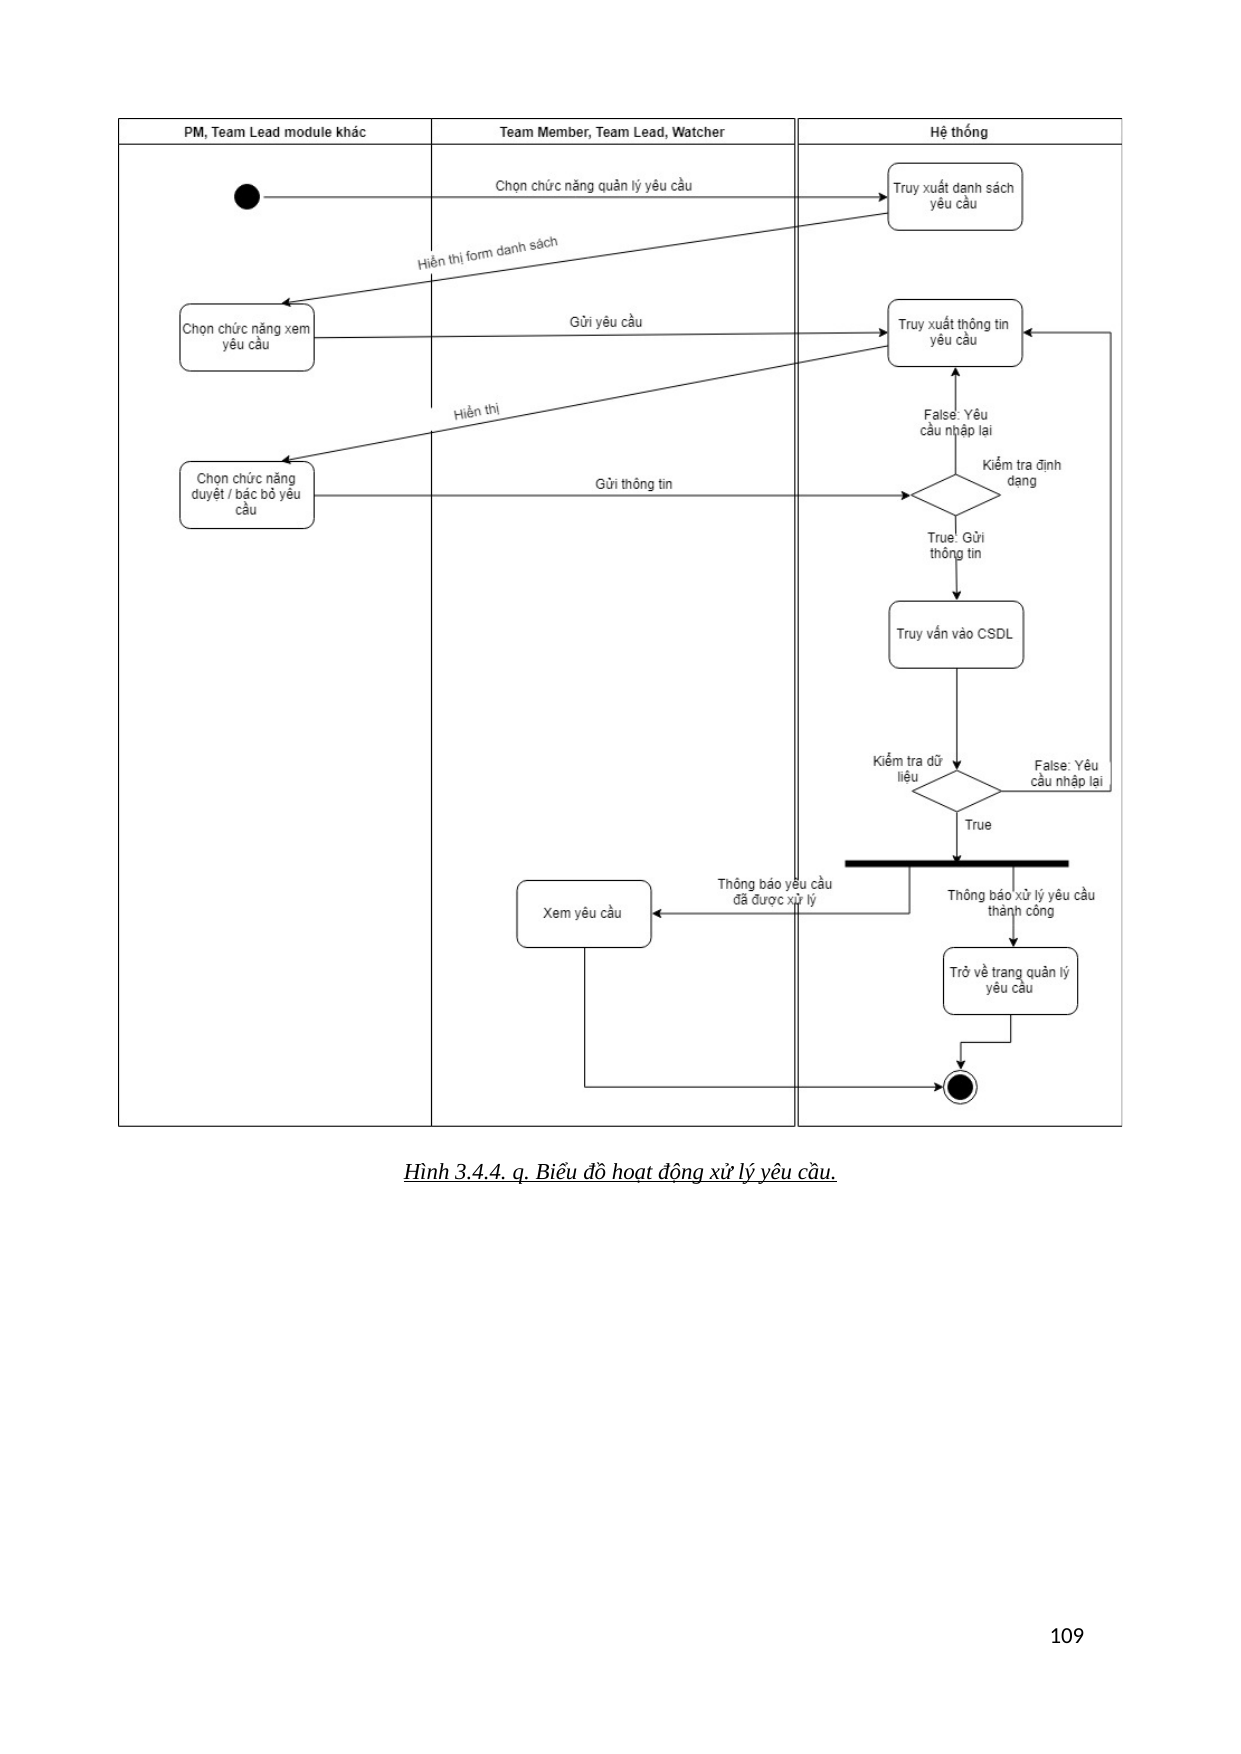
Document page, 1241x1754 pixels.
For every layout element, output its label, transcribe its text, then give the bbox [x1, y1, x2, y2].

picture [118, 118, 1123, 1128]
text Hình 3.4.4. q. Biểu đồ hoạt động xử lý yêu cầu. [118, 1158, 1122, 1184]
